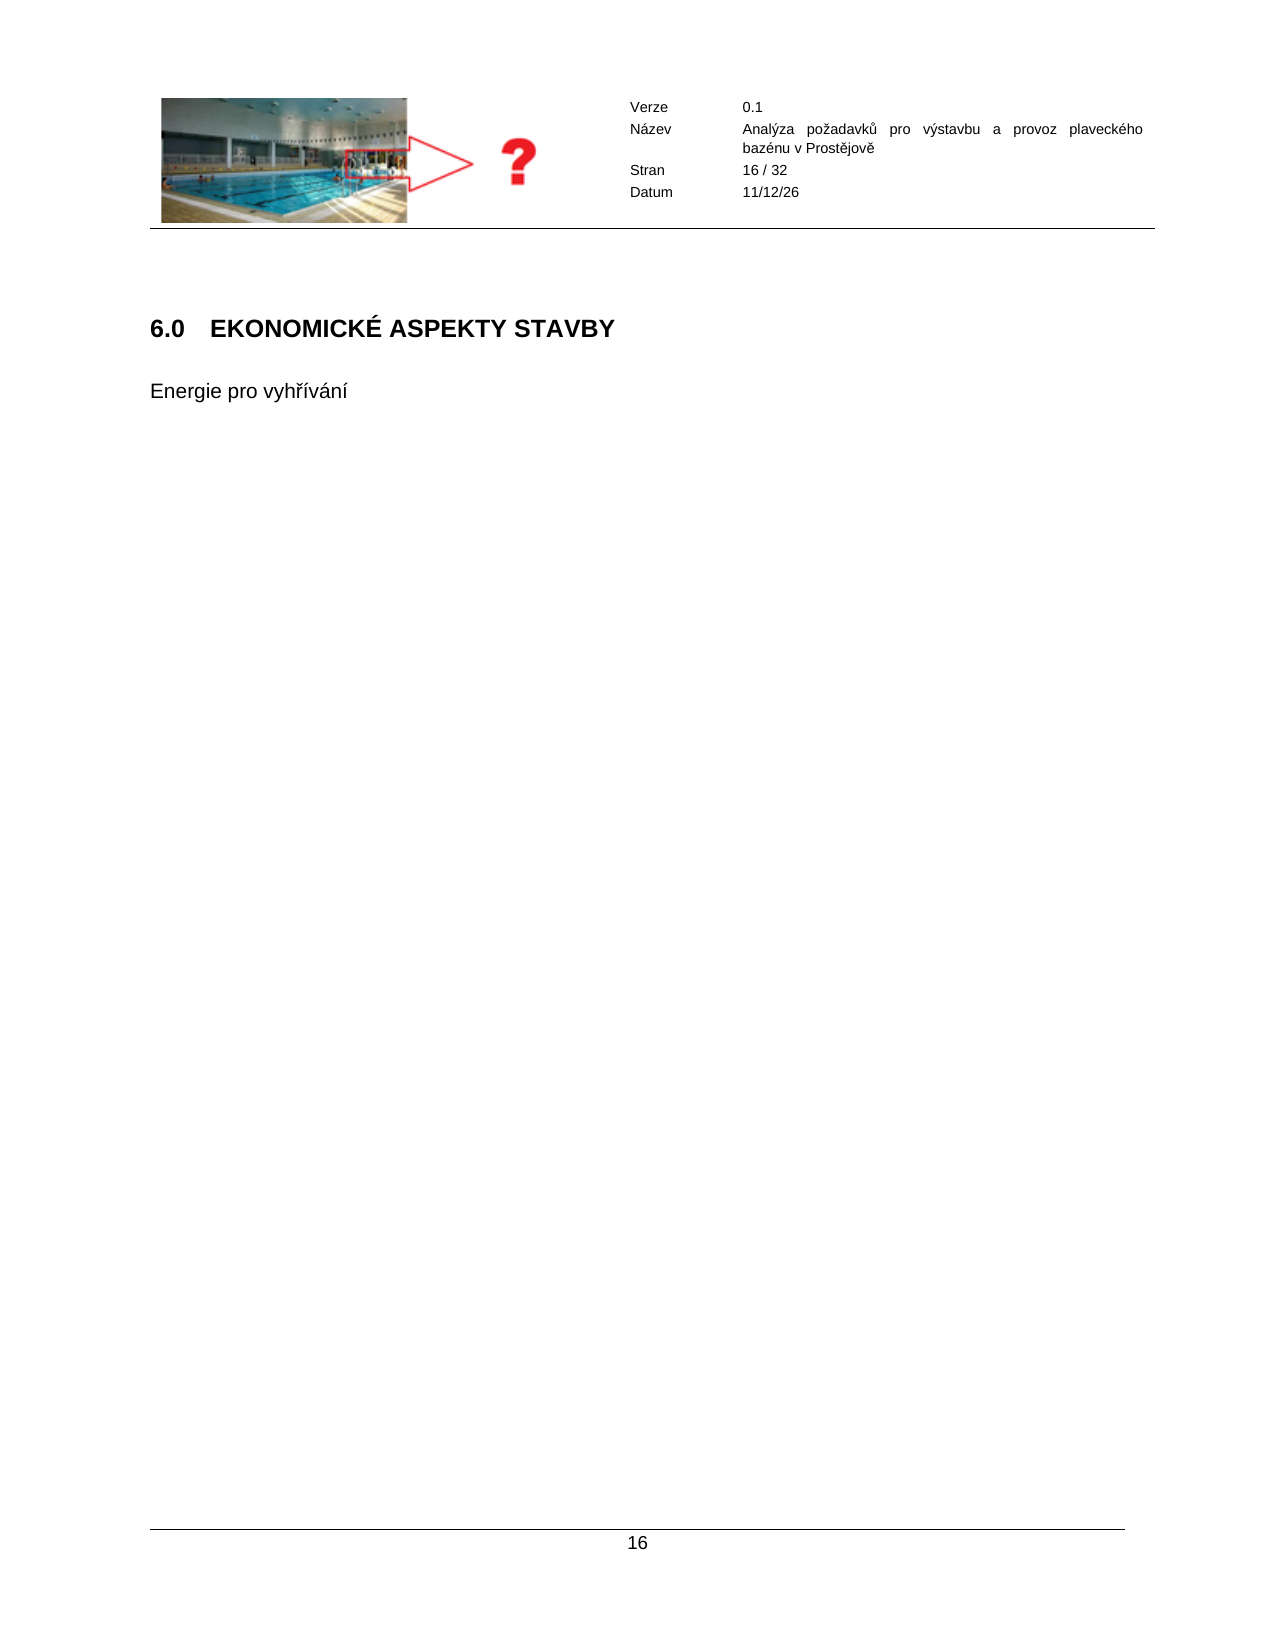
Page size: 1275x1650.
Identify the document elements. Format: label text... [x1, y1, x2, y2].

subtitle Ekonomické aspekty stavby [150, 314, 1125, 343]
picture [161, 98, 619, 223]
text Energie pro vyhřívání [150, 379, 1125, 403]
